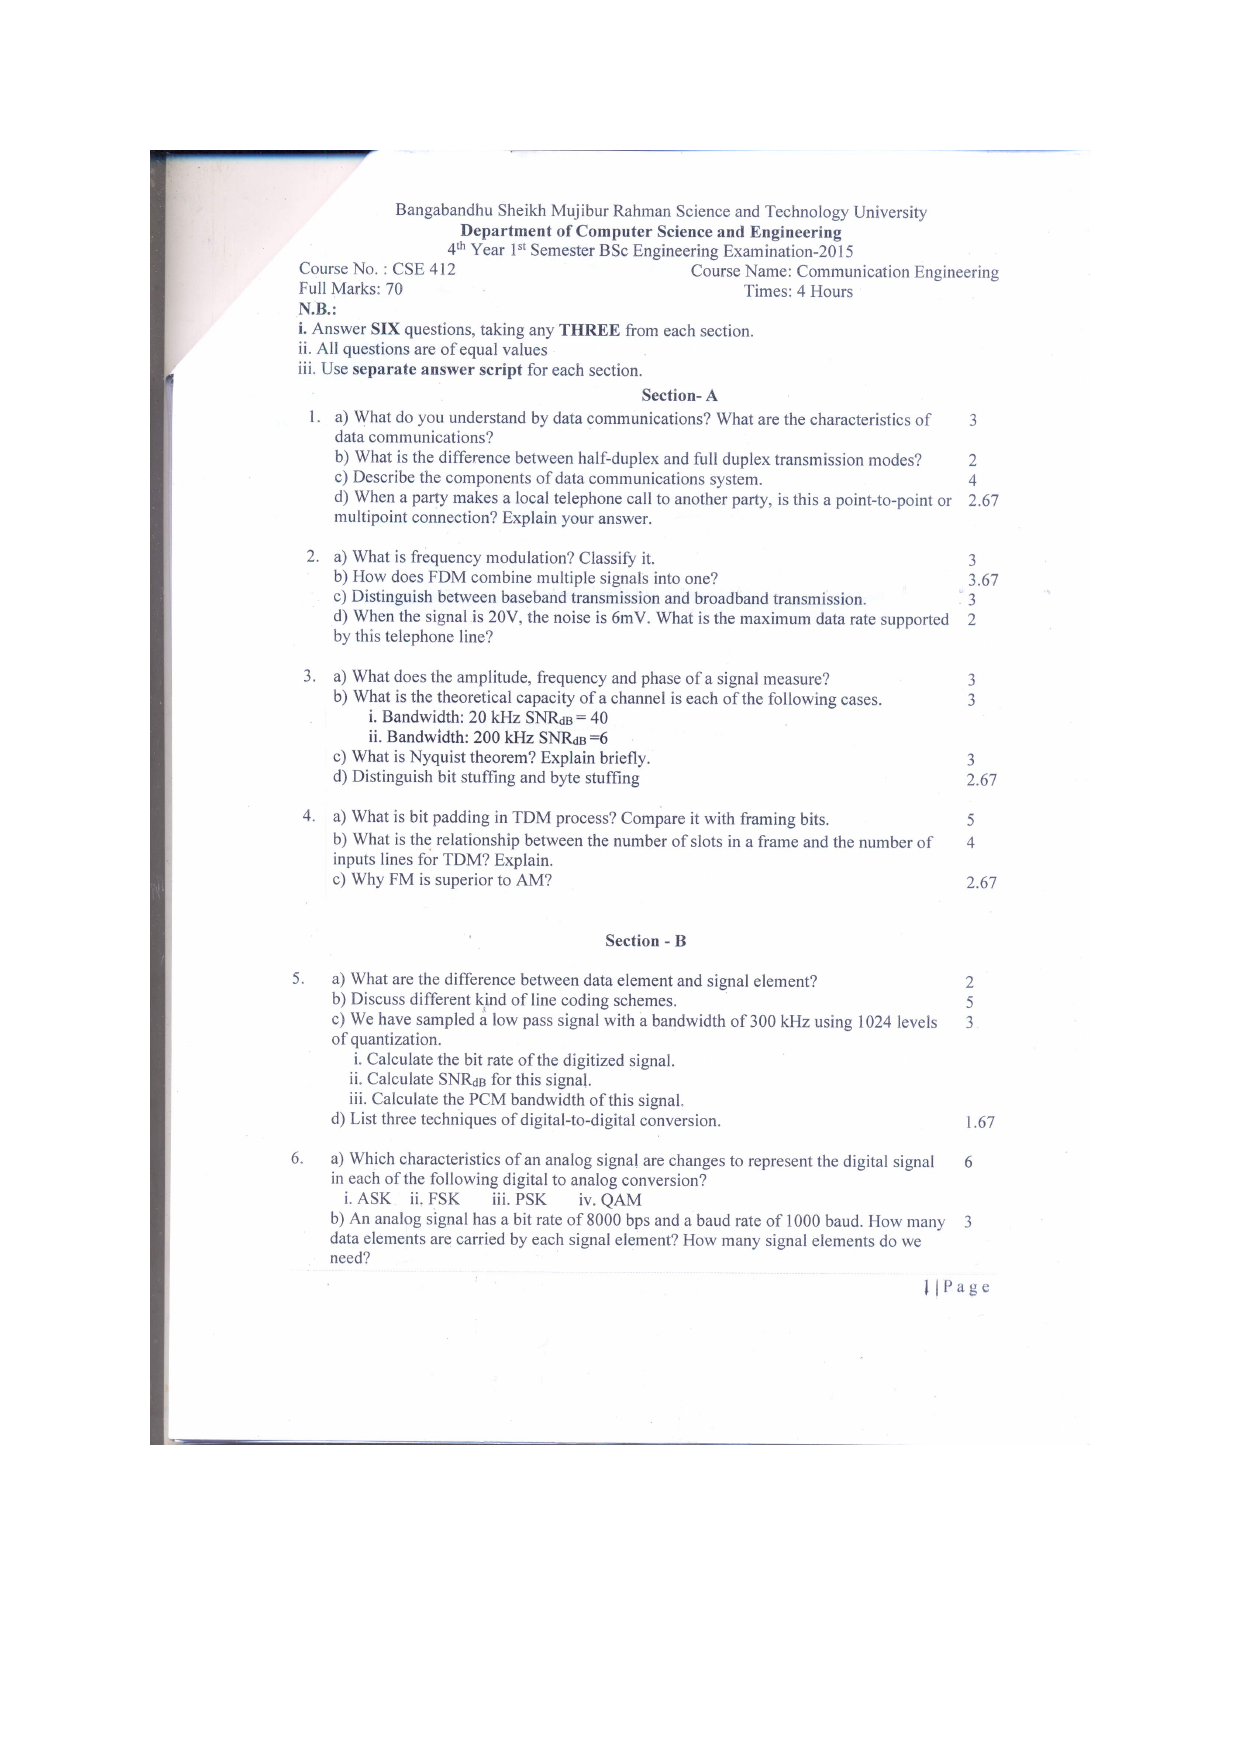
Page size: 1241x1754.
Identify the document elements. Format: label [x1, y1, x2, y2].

picture [150, 150, 1091, 1445]
